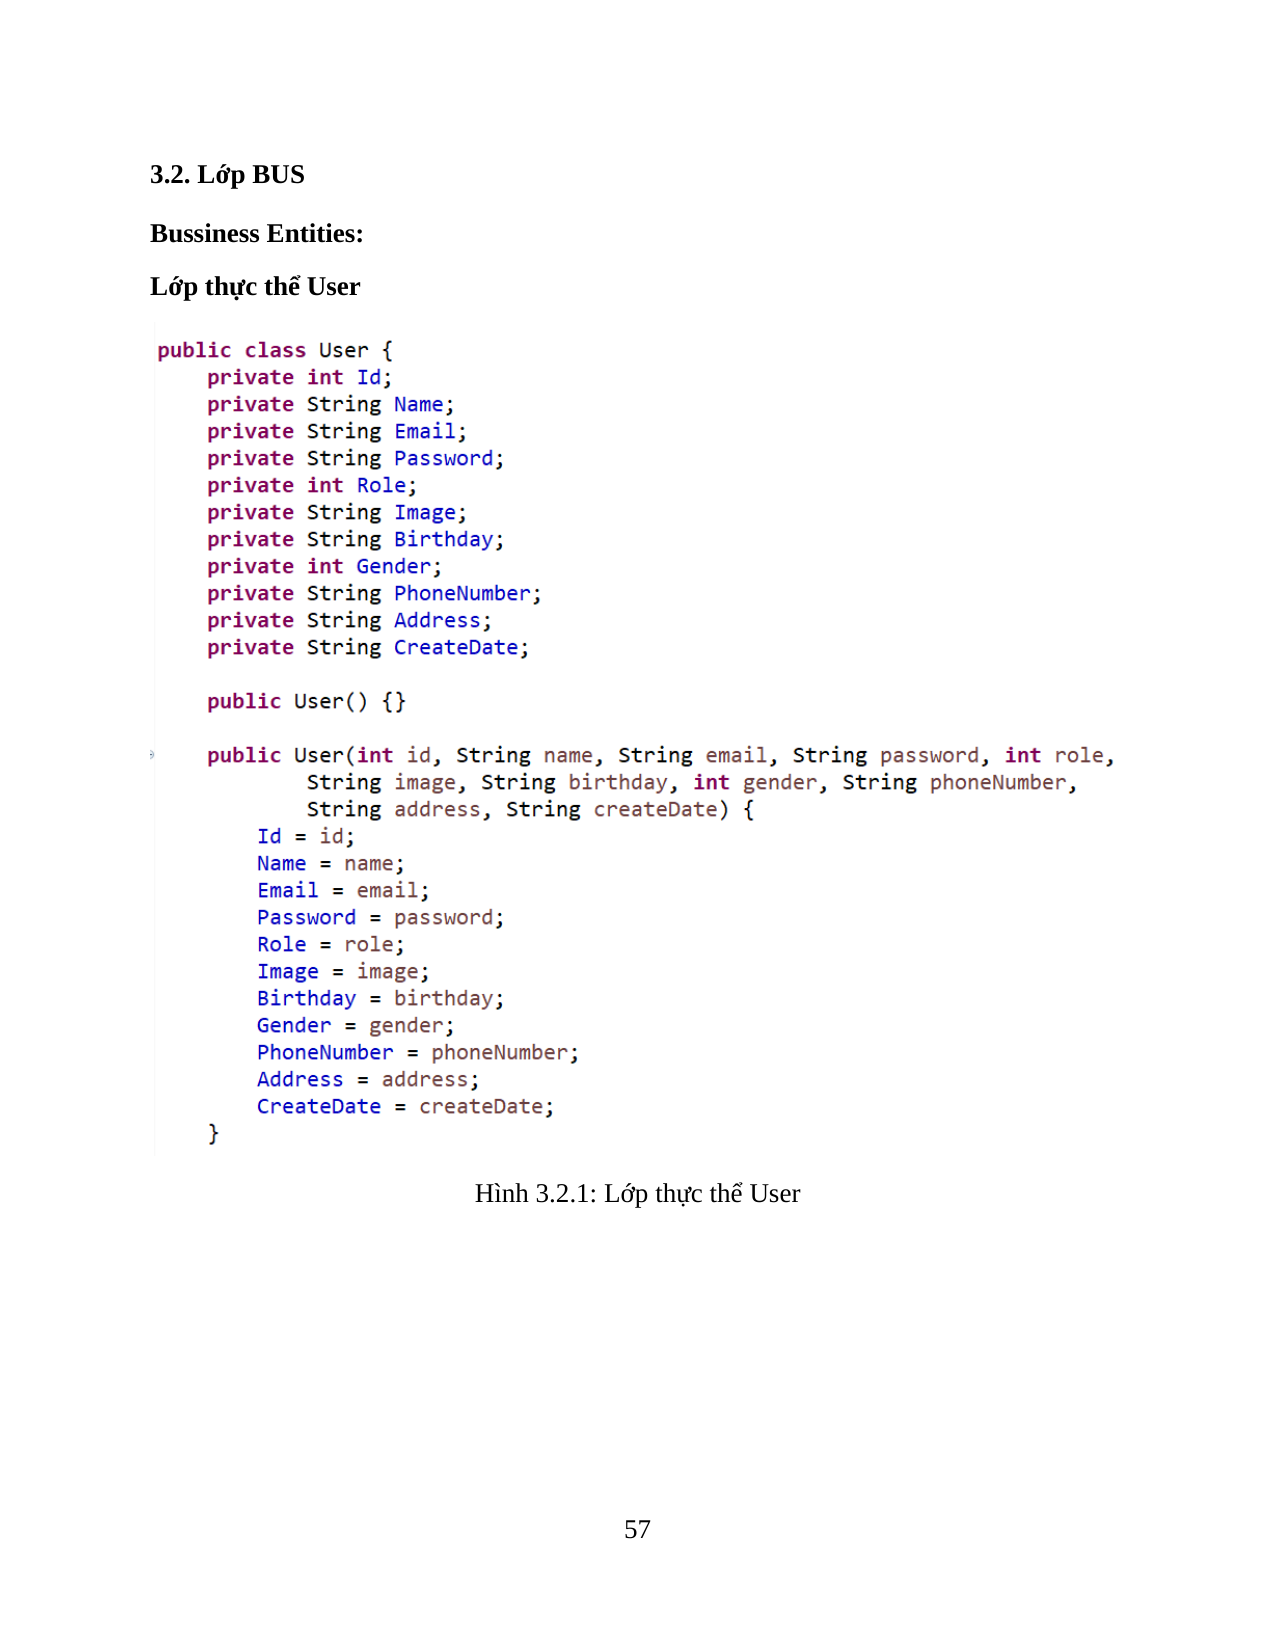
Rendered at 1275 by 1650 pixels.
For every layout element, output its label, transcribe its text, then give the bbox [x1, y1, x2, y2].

picture [150, 322, 1125, 1156]
text Bussiness Entities: [150, 217, 1125, 248]
text Lớp thực thể User [150, 270, 1125, 301]
subtitle 3.2. Lớp BUS [150, 158, 1125, 189]
text Hình 3.2.1: Lớp thực thể User [150, 1178, 1125, 1209]
